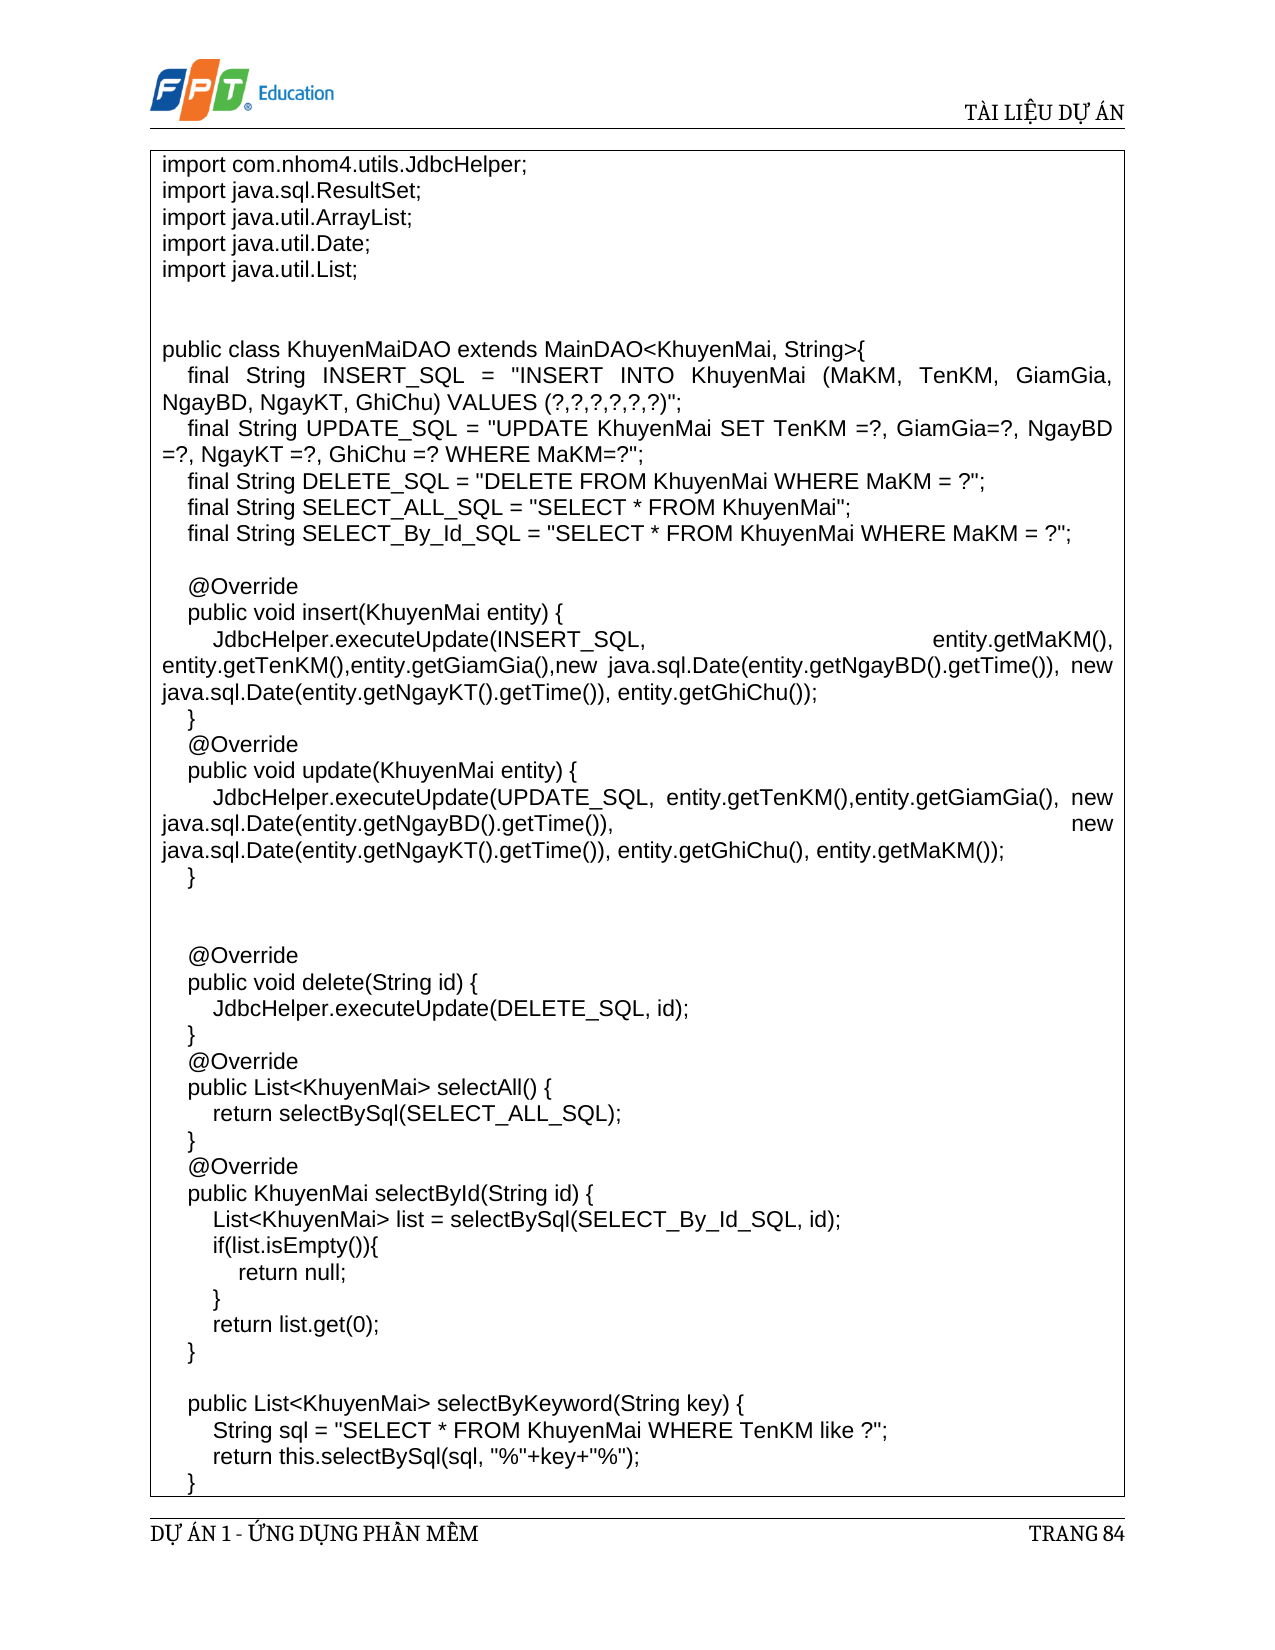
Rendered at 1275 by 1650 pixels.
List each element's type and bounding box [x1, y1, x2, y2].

picture [150, 59, 336, 121]
table_header [151, 151, 1124, 1496]
